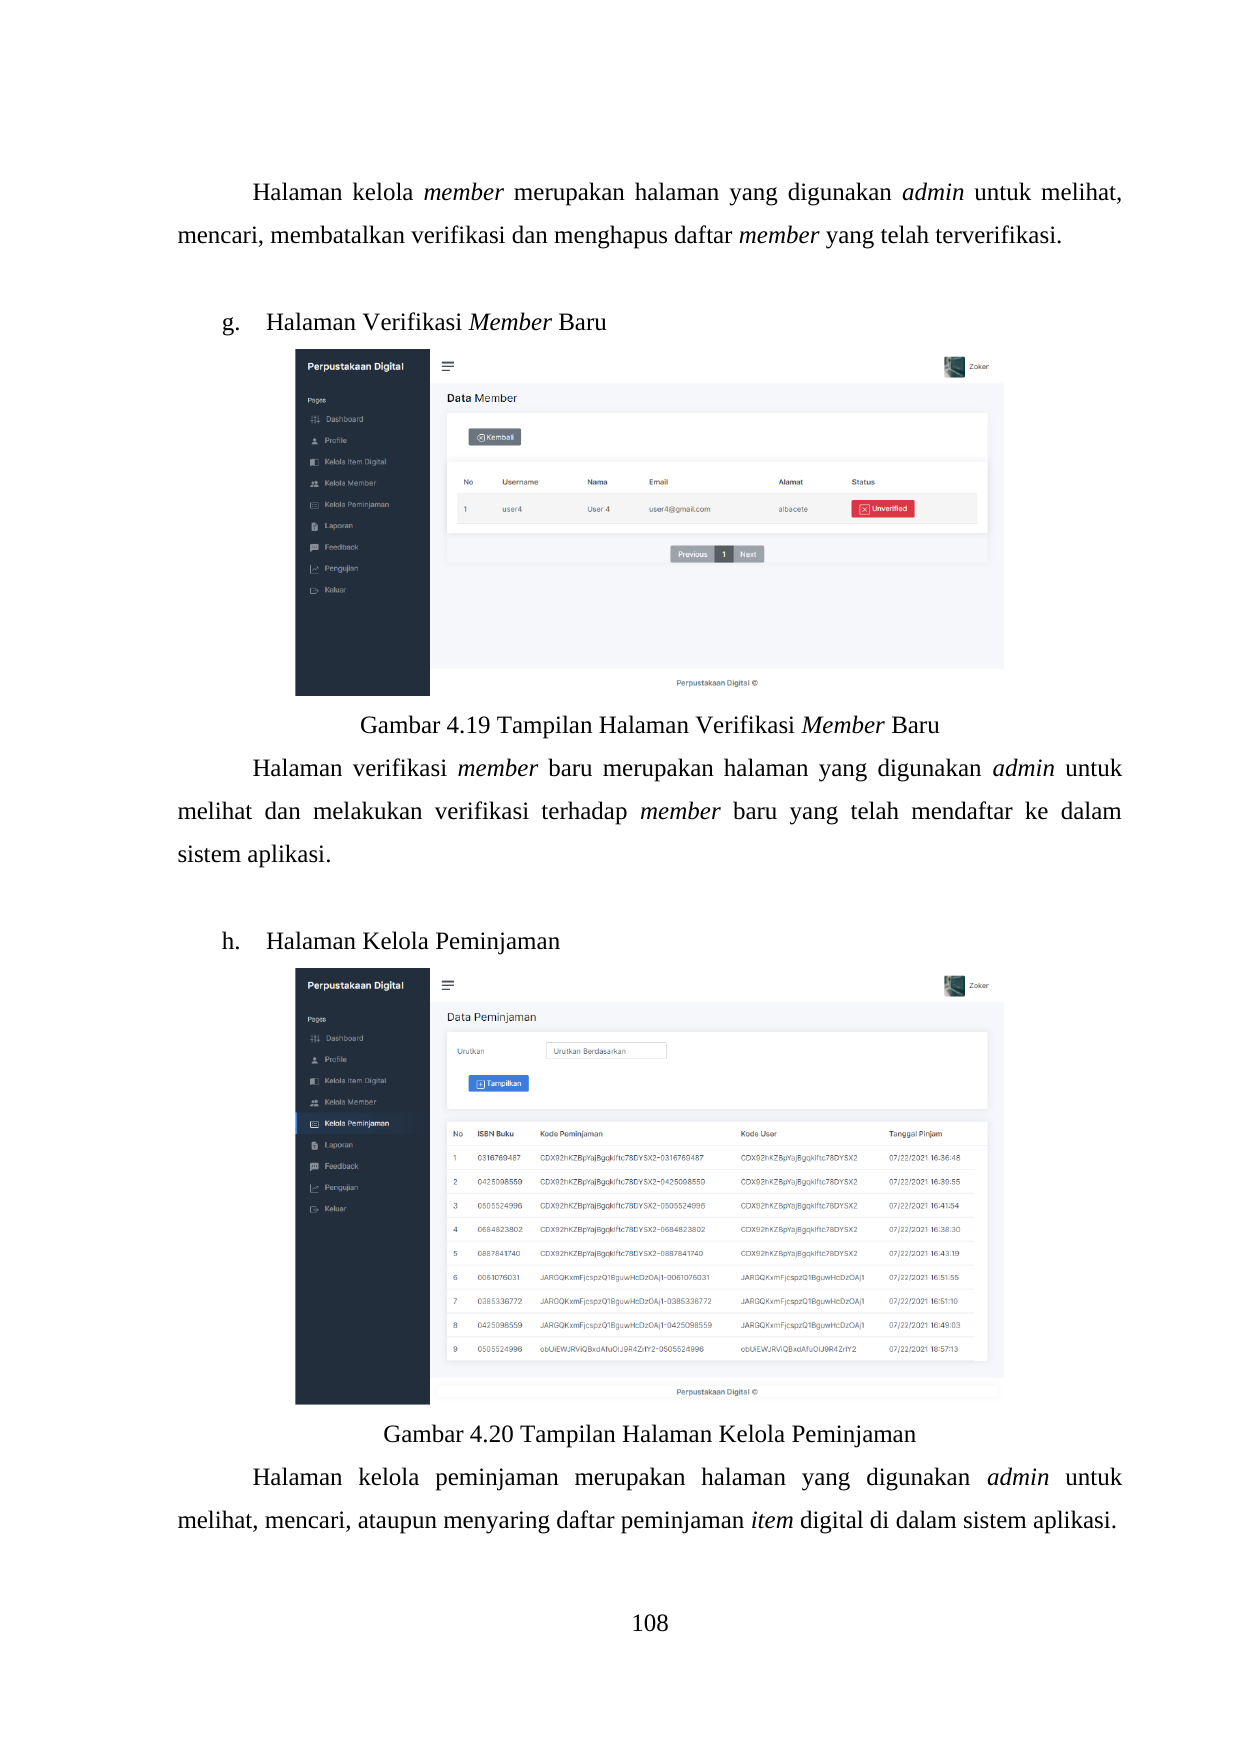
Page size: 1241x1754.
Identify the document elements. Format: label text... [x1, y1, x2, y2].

picture [295, 349, 1004, 696]
text Halaman kelola member merupakan halaman yang digunakan admin untuk melihat, mencari, membatalkan verifikasi dan menghapus daftar member yang telah terverifikasi. [177, 177, 1122, 249]
text Halaman verifikasi member baru merupakan halaman yang digunakan admin untuk melihat dan melakukan verifikasi terhadap member baru yang telah mendaftar ke dalam sistem aplikasi. [177, 753, 1122, 868]
list Halaman Kelola Peminjaman [222, 926, 1122, 954]
picture [295, 968, 1004, 1405]
list Halaman Verifikasi Member Baru [222, 307, 1122, 335]
text Gambar 4.20 Tampilan Halaman Kelola Peminjaman [177, 1419, 1122, 1448]
text Gambar 4.19 Tampilan Halaman Verifikasi Member Baru [177, 710, 1122, 739]
text Halaman kelola peminjaman merupakan halaman yang digunakan admin untuk melihat, mencari, ataupun menyaring daftar peminjaman item digital di dalam sistem aplikasi. [177, 1462, 1122, 1534]
